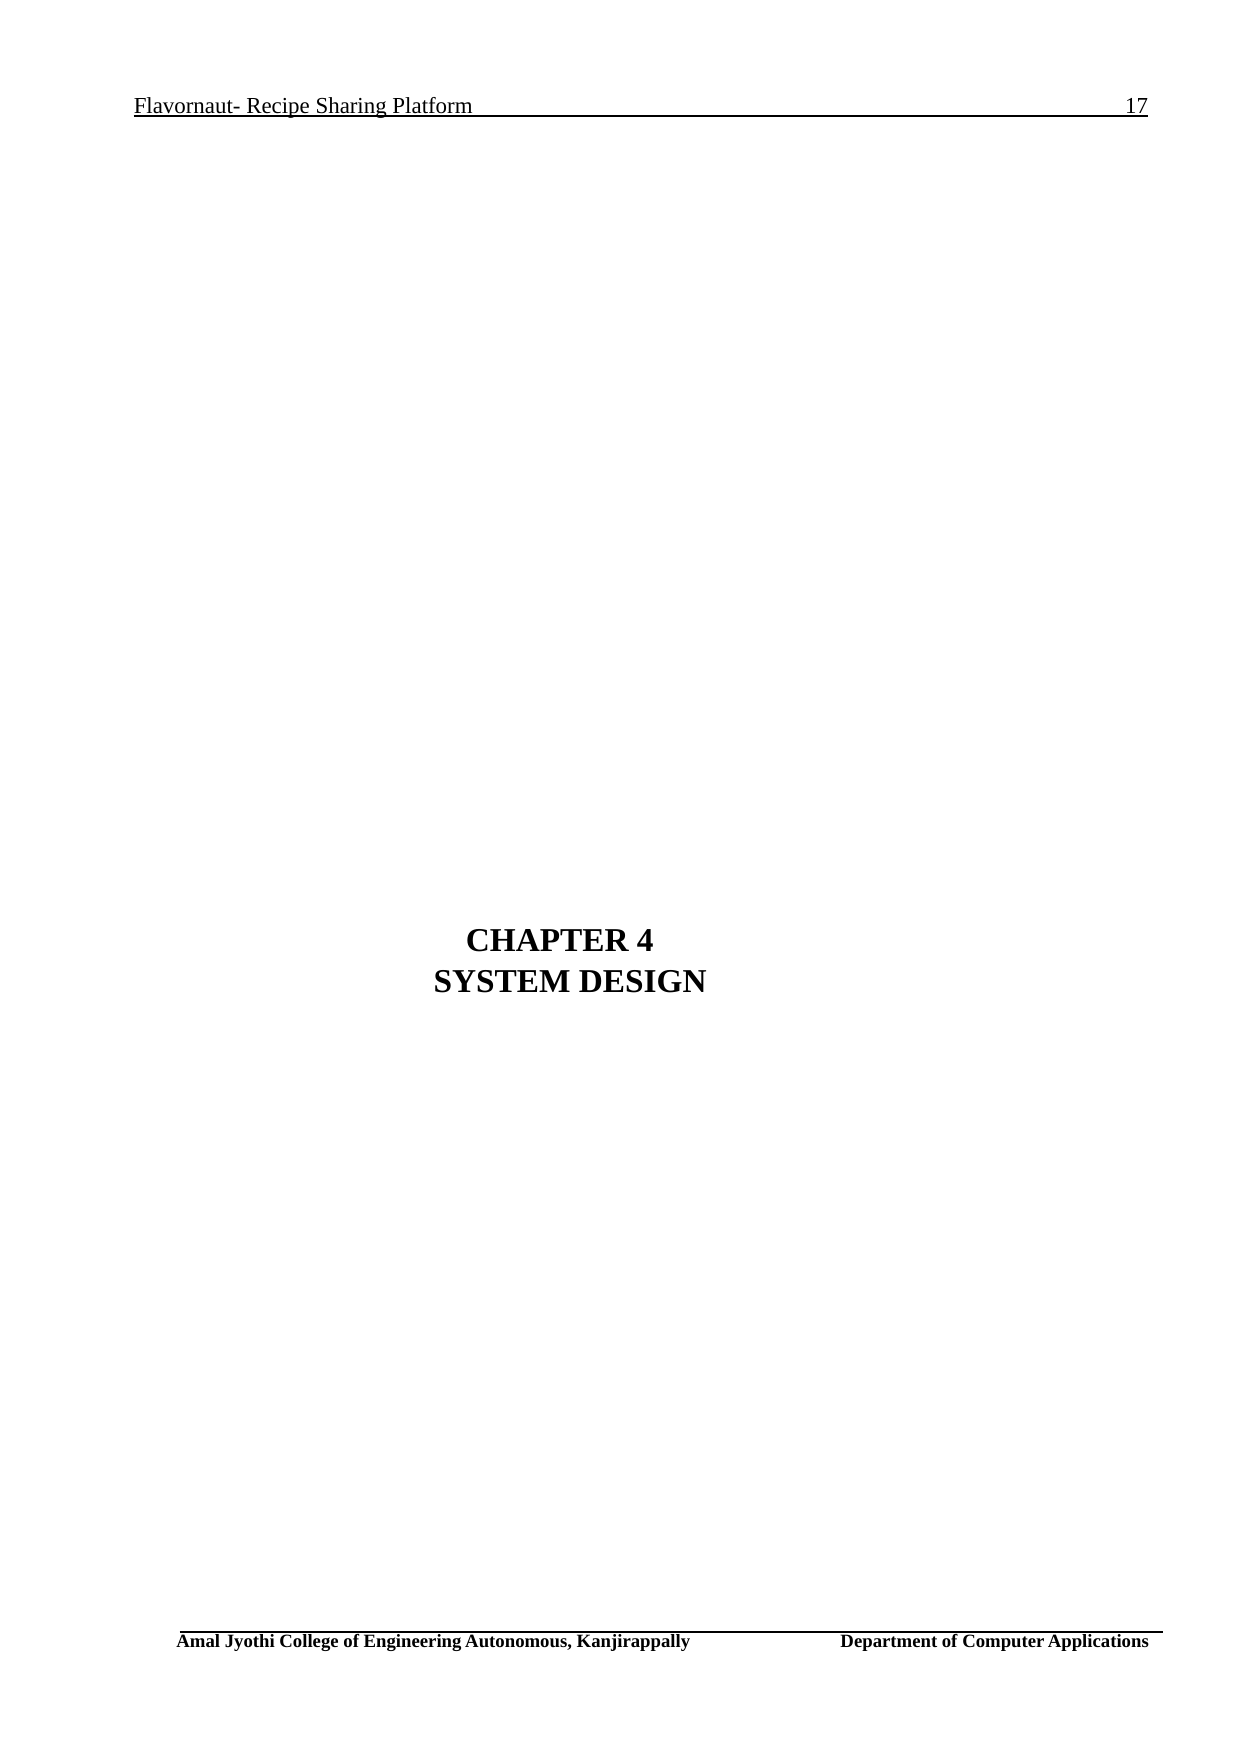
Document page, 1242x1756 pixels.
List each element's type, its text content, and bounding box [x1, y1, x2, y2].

subtitle CHAPTER 4 SYSTEM DESIGN [432, 920, 925, 1000]
